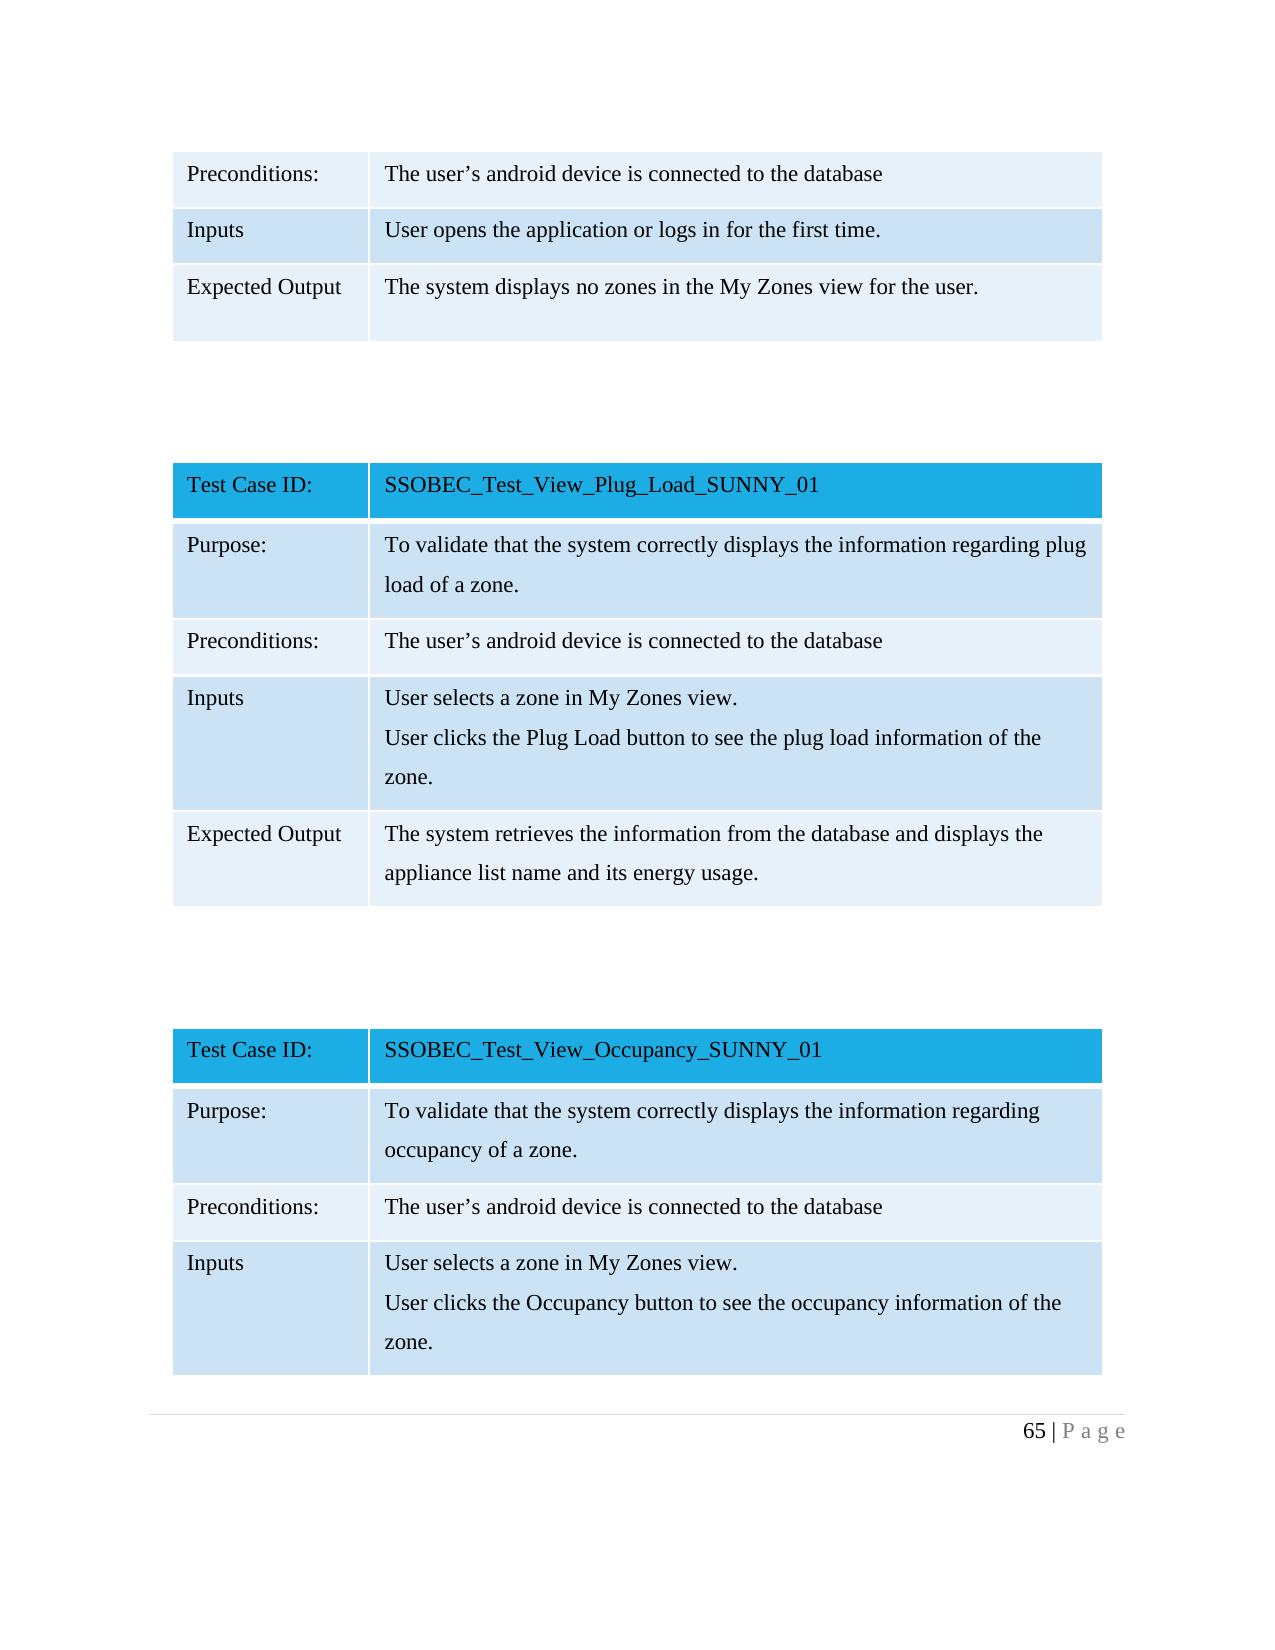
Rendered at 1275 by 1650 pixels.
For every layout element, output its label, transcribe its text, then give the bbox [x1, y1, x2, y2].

table_cell User selects a zone in My Zones view. User clicks the Occupancy button to see the occupancy information of the zone. [370, 1242, 1102, 1375]
table_cell The system displays no zones in the My Zones view for the user. [370, 265, 1102, 341]
table_header Test Case ID: [173, 1029, 368, 1083]
table_cell Inputs [173, 677, 368, 810]
table_cell To validate that the system correctly displays the information regarding occupancy of a zone. [370, 1089, 1102, 1183]
table_header SSOBEC_Test_View_Occupancy_SUNNY_01 [370, 1029, 1102, 1083]
table_header Test Case ID: [173, 463, 368, 518]
table_cell Preconditions: [173, 1185, 368, 1240]
table_cell Preconditions: [173, 620, 368, 674]
table_cell Inputs [173, 209, 368, 263]
table_cell User opens the application or logs in for the first time. [370, 209, 1102, 263]
table_header SSOBEC_Test_View_Plug_Load_SUNNY_01 [370, 463, 1102, 518]
table_cell The system retrieves the information from the database and displays the appliance list name and its energy usage. [370, 812, 1102, 906]
table_cell The user’s android device is connected to the database [370, 1185, 1102, 1240]
table_cell User selects a zone in My Zones view. User clicks the Plug Load button to see the plug load information of the zone. [370, 677, 1102, 810]
table_cell Inputs [173, 1242, 368, 1375]
table_cell Purpose: [173, 1089, 368, 1183]
table_cell The user’s android device is connected to the database [370, 152, 1102, 207]
table_cell Expected Output [173, 812, 368, 906]
table_cell Preconditions: [173, 152, 368, 207]
table_cell The user’s android device is connected to the database [370, 620, 1102, 674]
table_cell Purpose: [173, 524, 368, 618]
table_cell Expected Output [173, 265, 368, 341]
table_cell To validate that the system correctly displays the information regarding plug load of a zone. [370, 524, 1102, 618]
